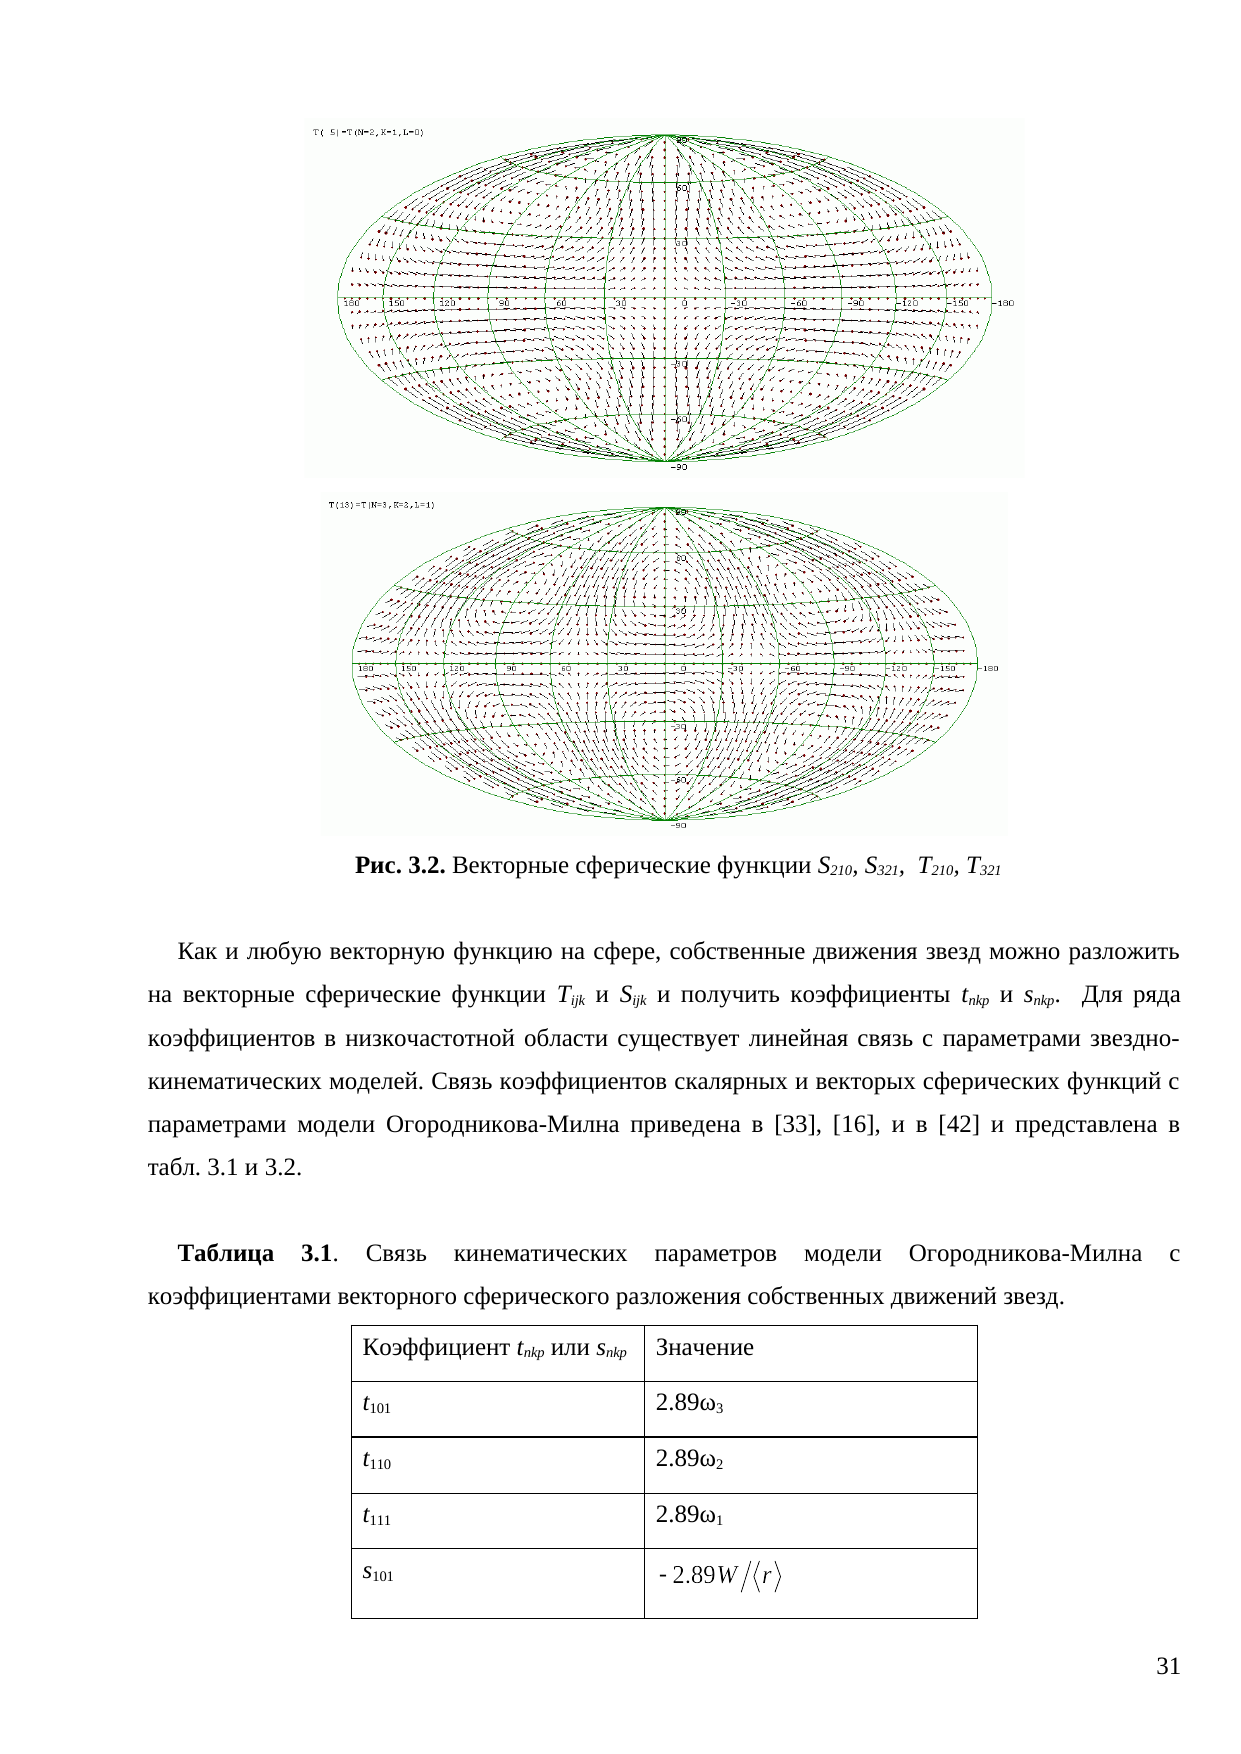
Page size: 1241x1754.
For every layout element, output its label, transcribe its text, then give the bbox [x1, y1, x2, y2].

table_cell t111 [352, 1494, 644, 1548]
picture [304, 118, 1025, 478]
table_cell t110 [352, 1438, 644, 1492]
table_cell 2.89ω2 [645, 1438, 977, 1492]
table_cell 2.89ω1 [645, 1494, 977, 1548]
table_cell s101 [352, 1549, 644, 1618]
table_header Значение [645, 1326, 977, 1381]
table_header Коэффициент tnkp или snkp [352, 1326, 644, 1381]
table_cell 2.89ω3 [645, 1382, 977, 1436]
text Как и любую векторную функцию на сфере, собственные движения звезд можно разложить на векторные сферические функции Tijk и Sijk и получить коэффициенты tnkp и snkp. Для ряда коэффициентов в низкочастотной области существует линейная связь с параметрами звездно-кинематических моделей. Связь коэффициентов скалярных и векторых сферических функций с параметрами модели Огородникова-Милна приведена в [33], [16], и в [42] и представлена в табл. 3.1 и 3.2. [148, 936, 1181, 1181]
table_cell t101 [352, 1382, 644, 1436]
table_cell [645, 1549, 977, 1618]
text Рис. 3.2. Векторные сферические функции S210, S321, T210, T321 [148, 850, 1181, 879]
picture [320, 492, 1009, 836]
text Таблица 3.1. Связь кинематических параметров модели Огородникова-Милна с коэффициентами векторного сферического разложения собственных движений звезд. [148, 1238, 1181, 1310]
